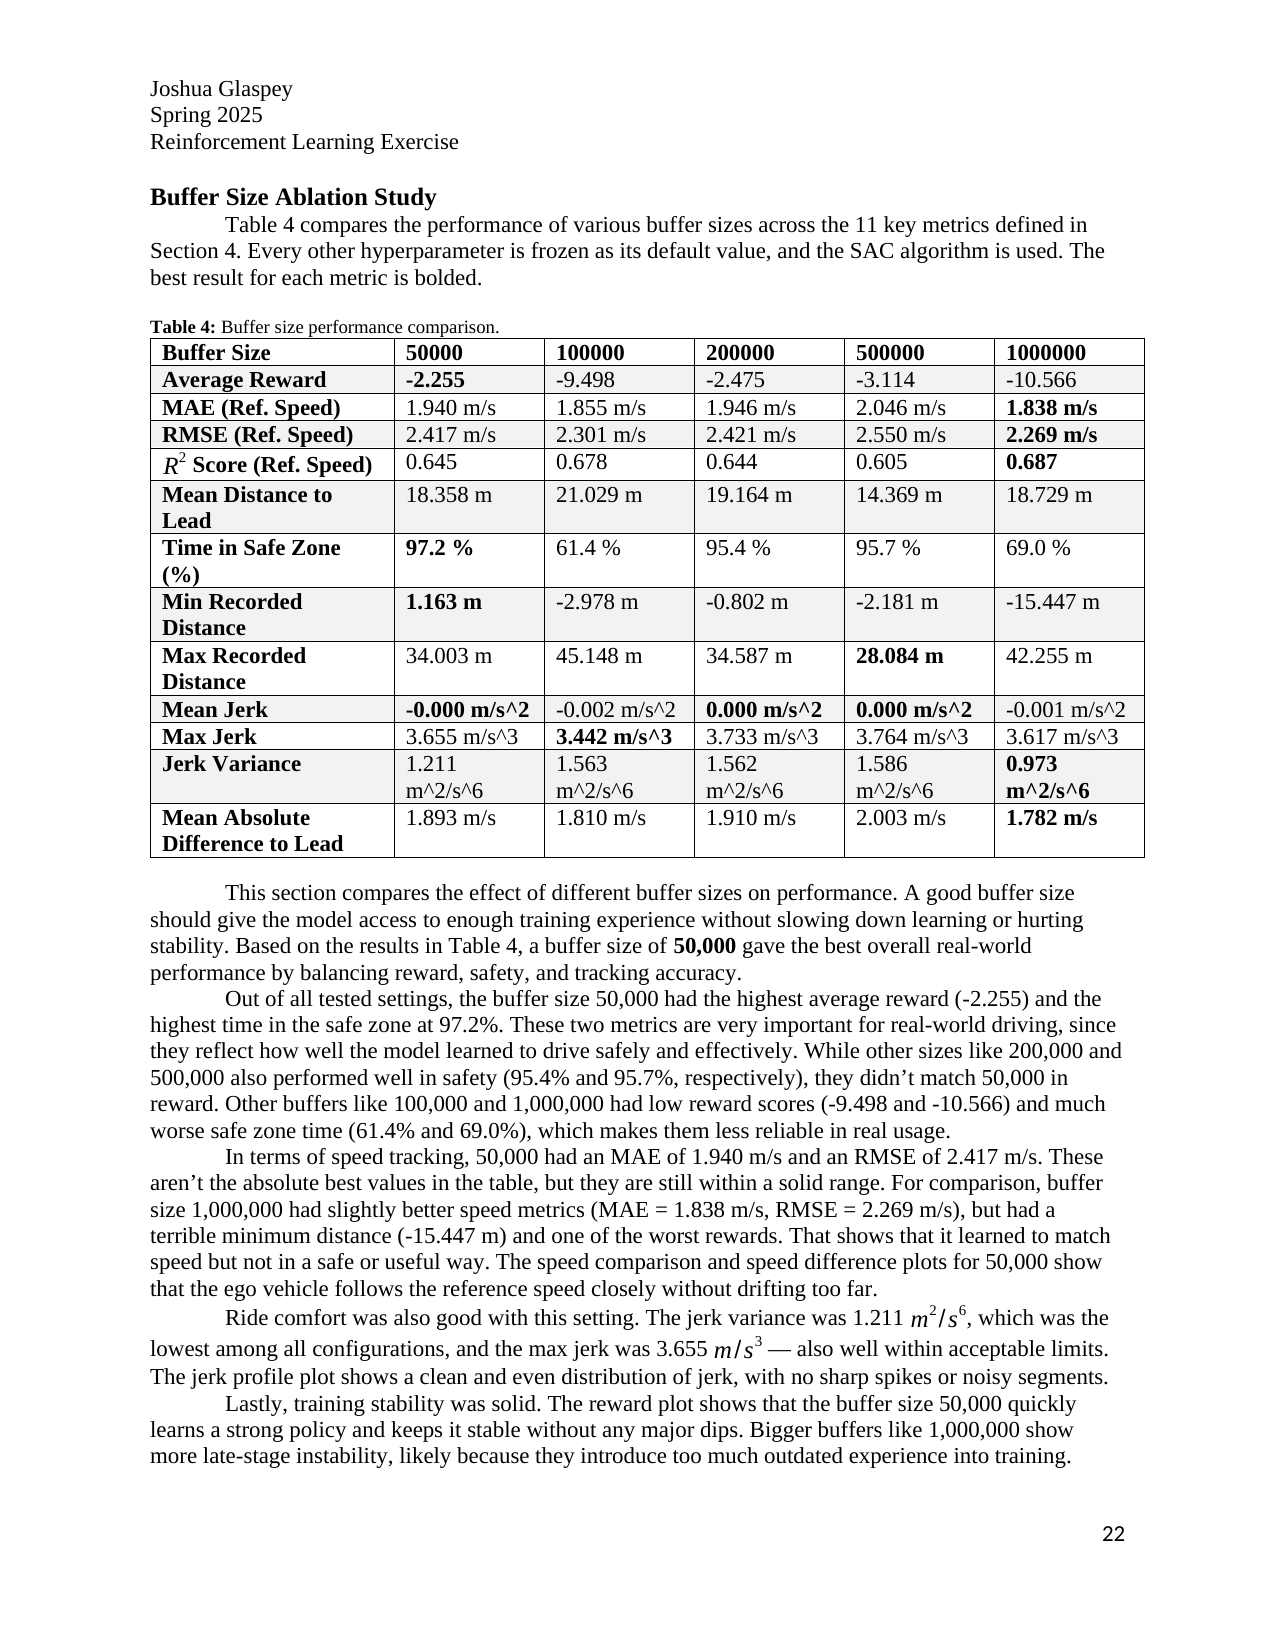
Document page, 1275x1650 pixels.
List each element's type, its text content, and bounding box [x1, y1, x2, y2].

table_cell 2.550 m/s [845, 421, 994, 447]
table_cell 18.358 m [395, 481, 544, 533]
table_cell 61.4 % [545, 534, 694, 587]
table_cell 0.687 [995, 449, 1144, 479]
table_cell Min Recorded Distance [151, 588, 394, 641]
table_cell 0.000 m/s^2 [845, 696, 994, 722]
table_cell -10.566 [995, 366, 1144, 393]
table_cell 14.369 m [845, 481, 994, 533]
table_cell 1.910 m/s [695, 804, 844, 857]
table_cell Jerk Variance [151, 750, 394, 803]
table_cell 2.421 m/s [695, 421, 844, 447]
table_cell 18.729 m [995, 481, 1144, 533]
table_cell 45.148 m [545, 642, 694, 694]
table_cell -15.447 m [995, 588, 1144, 641]
text Out of all tested settings, the buffer size 50,000 had the highest average reward (-2.255) and the highest time in the safe zone at 97.2%. These two metrics are very important for real-world driving, since they reflect how well the model learned to drive safely and effectively. While other sizes like 200,000 and 500,000 also performed well in safety (95.4% and 95.7%, respectively), they didn’t match 50,000 in reward. Other buffers like 100,000 and 1,000,000 had low reward scores (-9.498 and -10.566) and much worse safe zone time (61.4% and 69.0%), which makes them less reliable in real usage. [150, 985, 1125, 1143]
table_cell 3.617 m/s^3 [995, 723, 1144, 749]
table_cell 0.973 m^2/s^6 [995, 750, 1144, 803]
table_cell 0.605 [845, 449, 994, 479]
table_cell -0.001 m/s^2 [995, 696, 1144, 722]
text Ride comfort was also good with this setting. The jerk variance was 1.211 , which was the lowest among all configurations, and the max jerk was 3.655 — also well within acceptable limits. The jerk profile plot shows a clean and even distribution of jerk, with no sharp spikes or noisy segments. [150, 1301, 1125, 1390]
table_header Buffer Size [151, 339, 394, 365]
table_header 1000000 [995, 339, 1144, 365]
table_cell Time in Safe Zone (%) [151, 534, 394, 587]
table_cell RMSE (Ref. Speed) [151, 421, 394, 447]
table_header 200000 [695, 339, 844, 365]
table_cell 0.000 m/s^2 [695, 696, 844, 722]
table_cell -0.000 m/s^2 [395, 696, 544, 722]
table_cell 1.563 m^2/s^6 [545, 750, 694, 803]
table_cell 1.810 m/s [545, 804, 694, 857]
table_cell -2.181 m [845, 588, 994, 641]
table_cell 1.163 m [395, 588, 544, 641]
table_cell 2.269 m/s [995, 421, 1144, 447]
table_cell 3.764 m/s^3 [845, 723, 994, 749]
table_header 100000 [545, 339, 694, 365]
table_cell 3.442 m/s^3 [545, 723, 694, 749]
table_cell 1.782 m/s [995, 804, 1144, 857]
table_cell 21.029 m [545, 481, 694, 533]
table_cell -0.802 m [695, 588, 844, 641]
table_cell 95.4 % [695, 534, 844, 587]
text Table 4: Buffer size performance comparison. [150, 316, 1125, 338]
text This section compares the effect of different buffer sizes on performance. A good buffer size should give the model access to enough training experience without slowing down learning or hurting stability. Based on the results in Table 4, a buffer size of 50,000 gave the best overall real-world performance by balancing reward, safety, and tracking accuracy. [150, 879, 1125, 985]
text Table 4 compares the performance of various buffer sizes across the 11 key metrics defined in Section 4. Every other hyperparameter is frozen as its default value, and the SAC algorithm is used. The best result for each metric is bolded. [150, 211, 1125, 290]
subtitle Buffer Size Ablation Study [150, 182, 1125, 211]
text Lastly, training stability was solid. The reward plot shows that the buffer size 50,000 quickly learns a strong policy and keeps it stable without any major dips. Bigger buffers like 1,000,000 show more late-stage instability, likely because they introduce too much outdated experience into training. [150, 1390, 1125, 1469]
table_cell 69.0 % [995, 534, 1144, 587]
table_cell -2.255 [395, 366, 544, 393]
table_cell 1.211 m^2/s^6 [395, 750, 544, 803]
table_cell Mean Jerk [151, 696, 394, 722]
table_cell 19.164 m [695, 481, 844, 533]
table_cell -0.002 m/s^2 [545, 696, 694, 722]
table_cell Mean Absolute Difference to Lead [151, 804, 394, 857]
table_cell 1.940 m/s [395, 394, 544, 420]
table_cell -2.978 m [545, 588, 694, 641]
table_cell 1.562 m^2/s^6 [695, 750, 844, 803]
table_cell 0.645 [395, 449, 544, 479]
table_cell 2.301 m/s [545, 421, 694, 447]
table_cell 2.417 m/s [395, 421, 544, 447]
table_cell 3.655 m/s^3 [395, 723, 544, 749]
table_cell Average Reward [151, 366, 394, 393]
table_cell 3.733 m/s^3 [695, 723, 844, 749]
table_cell 34.587 m [695, 642, 844, 694]
table_header 50000 [395, 339, 544, 365]
table_cell 28.084 m [845, 642, 994, 694]
table_cell 1.855 m/s [545, 394, 694, 420]
table_cell -3.114 [845, 366, 994, 393]
table_cell 1.838 m/s [995, 394, 1144, 420]
table_cell 97.2 % [395, 534, 544, 587]
table_cell 0.678 [545, 449, 694, 479]
table_cell Max Recorded Distance [151, 642, 394, 694]
table_cell 95.7 % [845, 534, 994, 587]
table_cell 0.644 [695, 449, 844, 479]
table_cell 42.255 m [995, 642, 1144, 694]
table_cell 2.003 m/s [845, 804, 994, 857]
table_cell 1.586 m^2/s^6 [845, 750, 994, 803]
table_cell 34.003 m [395, 642, 544, 694]
table_cell Score (Ref. Speed) [151, 449, 394, 479]
table_cell 1.893 m/s [395, 804, 544, 857]
table_cell Max Jerk [151, 723, 394, 749]
table_cell Mean Distance to Lead [151, 481, 394, 533]
table_header 500000 [845, 339, 994, 365]
table_cell -2.475 [695, 366, 844, 393]
table_cell 1.946 m/s [695, 394, 844, 420]
text In terms of speed tracking, 50,000 had an MAE of 1.940 m/s and an RMSE of 2.417 m/s. These aren’t the absolute best values in the table, but they are still within a solid range. For comparison, buffer size 1,000,000 had slightly better speed metrics (MAE = 1.838 m/s, RMSE = 2.269 m/s), but had a terrible minimum distance (-15.447 m) and one of the worst rewards. That shows that it learned to match speed but not in a safe or useful way. The speed comparison and speed difference plots for 50,000 show that the ego vehicle follows the reference speed closely without drifting too far. [150, 1143, 1125, 1301]
table_cell -9.498 [545, 366, 694, 393]
table_cell MAE (Ref. Speed) [151, 394, 394, 420]
table_cell 2.046 m/s [845, 394, 994, 420]
